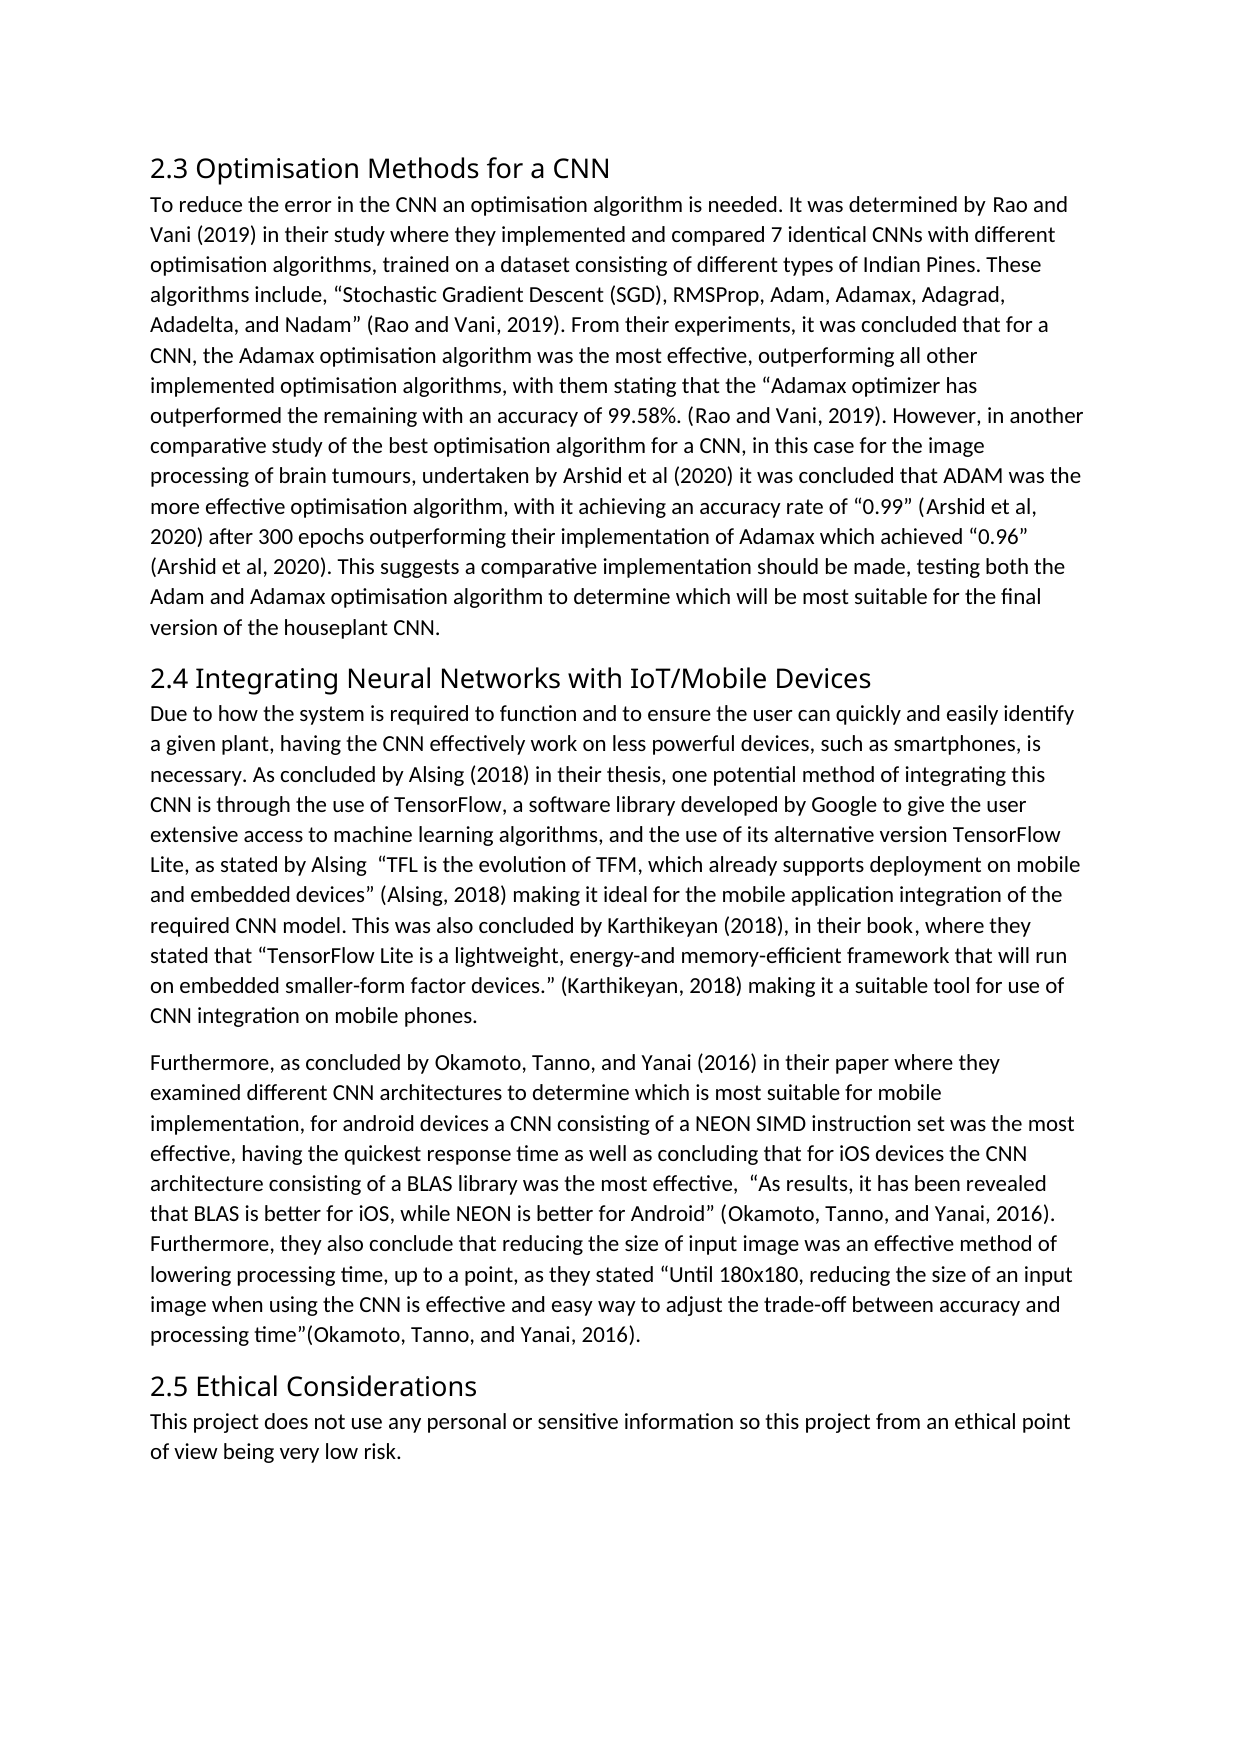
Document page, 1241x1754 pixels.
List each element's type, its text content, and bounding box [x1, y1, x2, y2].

text This project does not use any personal or sensitive information so this project from an ethical point of view being very low risk. [150, 1407, 1090, 1465]
subtitle 2.4 Integrating Neural Networks with IoT/Mobile Devices [150, 659, 1090, 696]
subtitle 2.3 Optimisation Methods for a CNN [150, 150, 1090, 187]
text Furthermore, as concluded by Okamoto, Tanno, and Yanai (2016) in their paper where they examined different CNN architectures to determine which is most suitable for mobile implementation, for android devices a CNN consisting of a NEON SIMD instruction set was the most effective, having the quickest response time as well as concluding that for iOS devices the CNN architecture consisting of a BLAS library was the most effective, “As results, it has been revealed that BLAS is better for iOS, while NEON is better for Android” (Okamoto, Tanno, and Yanai, 2016). Furthermore, they also conclude that reducing the size of input image was an effective method of lowering processing time, up to a point, as they stated “Until 180x180, reducing the size of an input image when using the CNN is effective and easy way to adjust the trade-off between accuracy and processing time”(Okamoto, Tanno, and Yanai, 2016). [150, 1048, 1090, 1348]
subtitle 2.5 Ethical Considerations [150, 1367, 1090, 1404]
text Due to how the system is required to function and to ensure the user can quickly and easily identify a given plant, having the CNN effectively work on less powerful devices, such as smartphones, is necessary. As concluded by Alsing (2018) in their thesis, one potential method of integrating this CNN is through the use of TensorFlow, a software library developed by Google to give the user extensive access to machine learning algorithms, and the use of its alternative version TensorFlow Lite, as stated by Alsing “TFL is the evolution of TFM, which already supports deployment on mobile and embedded devices” (Alsing, 2018) making it ideal for the mobile application integration of the required CNN model. This was also concluded by Karthikeyan (2018), in their book, where they stated that “TensorFlow Lite is a lightweight, energy-and memory-efficient framework that will run on embedded smaller-form factor devices.” (Karthikeyan, 2018) making it a suitable tool for use of CNN integration on mobile phones. [150, 699, 1090, 1029]
text To reduce the error in the CNN an optimisation algorithm is needed. It was determined by Rao and Vani (2019) in their study where they implemented and compared 7 identical CNNs with different optimisation algorithms, trained on a dataset consisting of different types of Indian Pines. These algorithms include, “Stochastic Gradient Descent (SGD), RMSProp, Adam, Adamax, Adagrad, Adadelta, and Nadam” (Rao and Vani, 2019). From their experiments, it was concluded that for a CNN, the Adamax optimisation algorithm was the most effective, outperforming all other implemented optimisation algorithms, with them stating that the “Adamax optimizer has outperformed the remaining with an accuracy of 99.58%. (Rao and Vani, 2019). However, in another comparative study of the best optimisation algorithm for a CNN, in this case for the image processing of brain tumours, undertaken by Arshid et al (2020) it was concluded that ADAM was the more effective optimisation algorithm, with it achieving an accuracy rate of “0.99” (Arshid et al, 2020) after 300 epochs outperforming their implementation of Adamax which achieved “0.96” (Arshid et al, 2020). This suggests a comparative implementation should be made, testing both the Adam and Adamax optimisation algorithm to determine which will be most suitable for the final version of the houseplant CNN. [150, 190, 1090, 641]
